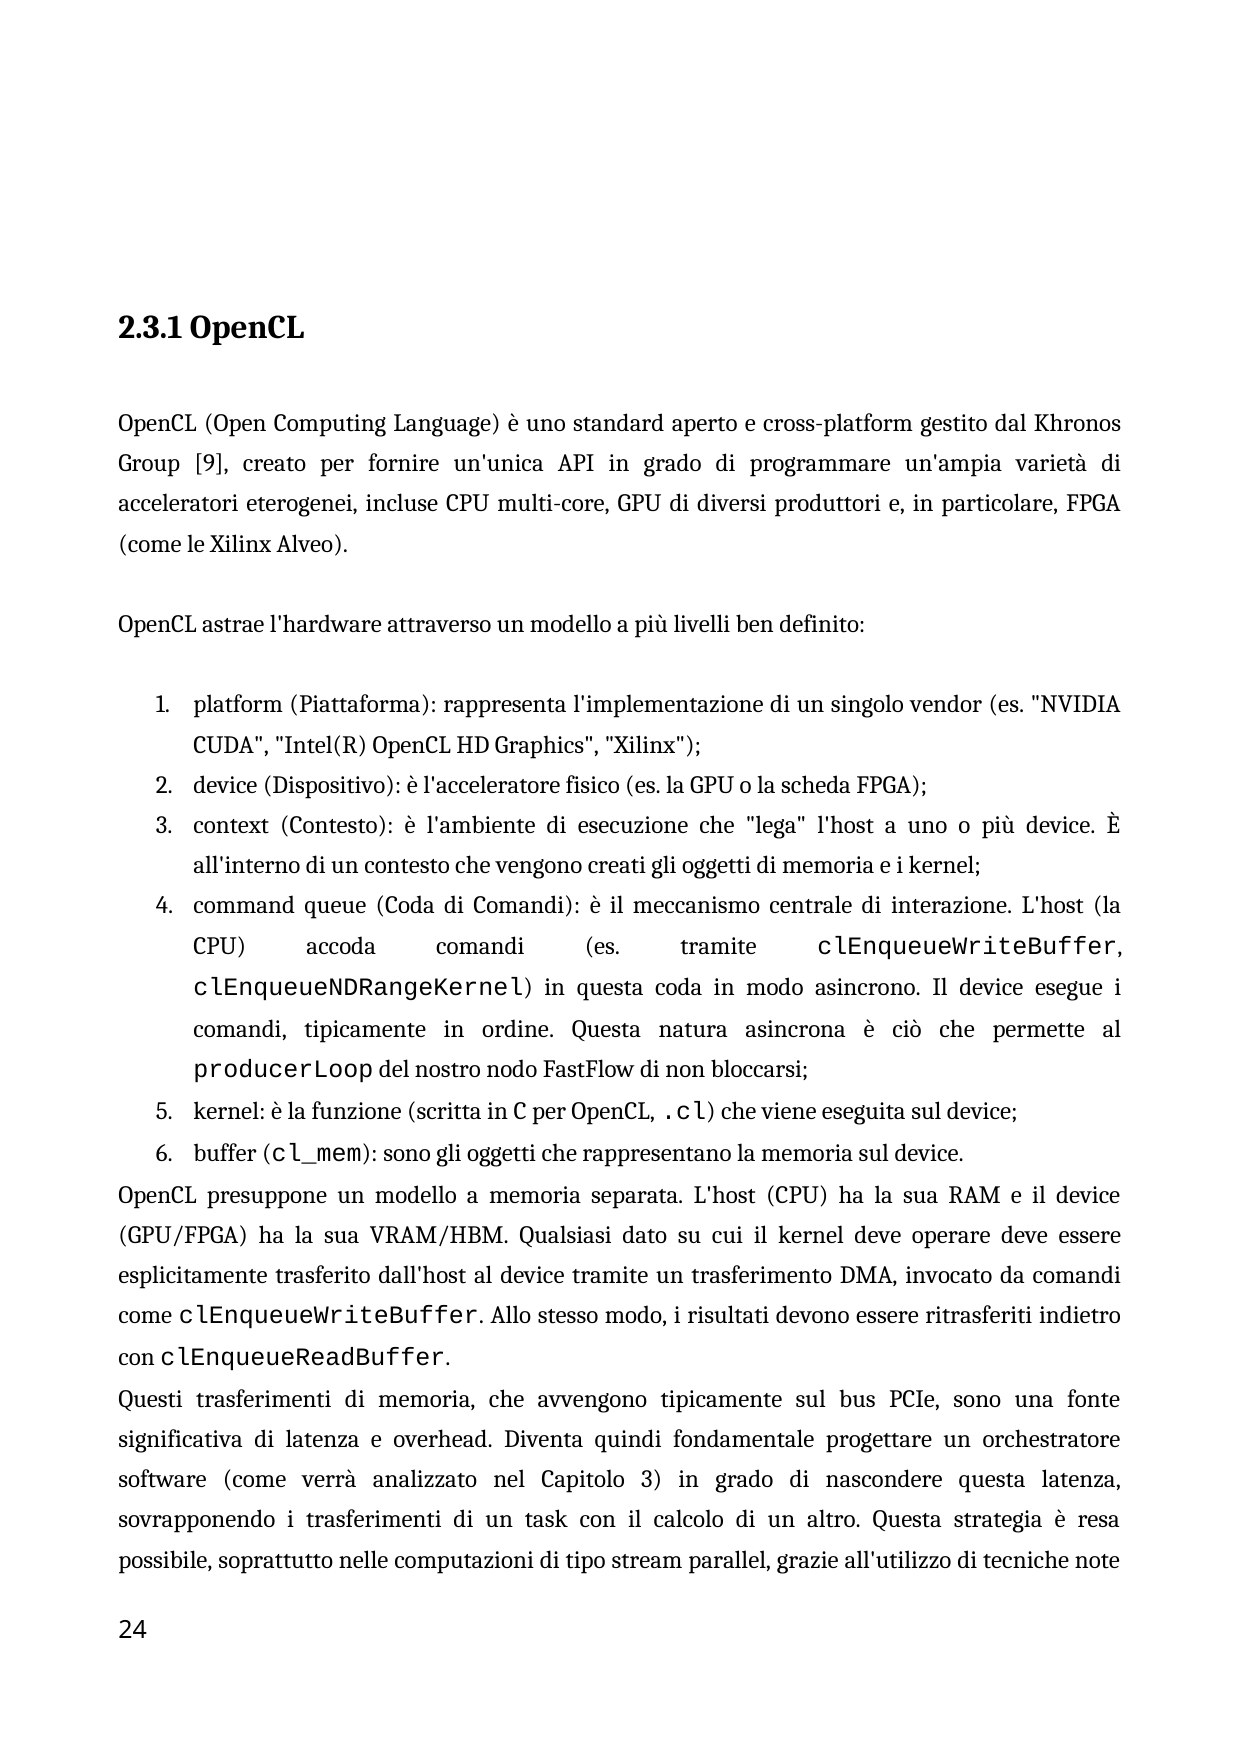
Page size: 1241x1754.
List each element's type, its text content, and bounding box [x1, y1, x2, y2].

text OpenCL (Open Computing Language) è uno standard aperto e cross-platform gestito dal Khronos Group [9], creato per fornire un'unica API in grado di programmare un'ampia varietà di acceleratori eterogenei, incluse CPU multi-core, GPU di diversi produttori e, in particolare, FPGA (come le Xilinx Alveo). [118, 409, 1122, 558]
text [118, 1385, 1122, 1574]
list buffer (cl_mem): sono gli oggetti che rappresentano la memoria sul device. [156, 1139, 1122, 1169]
list platform (Piattaforma): rappresenta l'implementazione di un singolo vendor (es. "NVIDIA CUDA", "Intel(R) OpenCL HD Graphics", "Xilinx"); [156, 690, 1122, 759]
list context (Contesto): è l'ambiente di esecuzione che "lega" l'host a uno o più device. È all'interno di un contesto che vengono creati gli oggetti di memoria e i kernel; [156, 811, 1122, 880]
list kernel: è la funzione (scritta in C per OpenCL, .cl) che viene eseguita sul device; [156, 1097, 1122, 1127]
list command queue (Coda di Comandi): è il meccanismo centrale di interazione. L'host (la CPU) accoda comandi (es. tramite clEnqueueWriteBuffer, clEnqueueNDRangeKernel) in questa coda in modo asincrono. Il device esegue i comandi, tipicamente in ordine. Questa natura asincrona è ciò che permette al producerLoop del nostro nodo FastFlow di non bloccarsi; [156, 891, 1122, 1085]
list device (Dispositivo): è l'acceleratore fisico (es. la GPU o la scheda FPGA); [156, 771, 1122, 799]
text 2.3.1 OpenCL [118, 308, 1122, 347]
text OpenCL astrae l'hardware attraverso un modello a più livelli ben definito: [118, 610, 1122, 639]
text OpenCL presuppone un modello a memoria separata. L'host (CPU) ha la sua RAM e il device (GPU/FPGA) ha la sua VRAM/HBM. Qualsiasi dato su cui il kernel deve operare deve essere esplicitamente trasferito dall'host al device tramite un trasferimento DMA, invocato da comandi come clEnqueueWriteBuffer. Allo stesso modo, i risultati devono essere ritrasferiti indietro con clEnqueueReadBuffer. [118, 1181, 1122, 1373]
